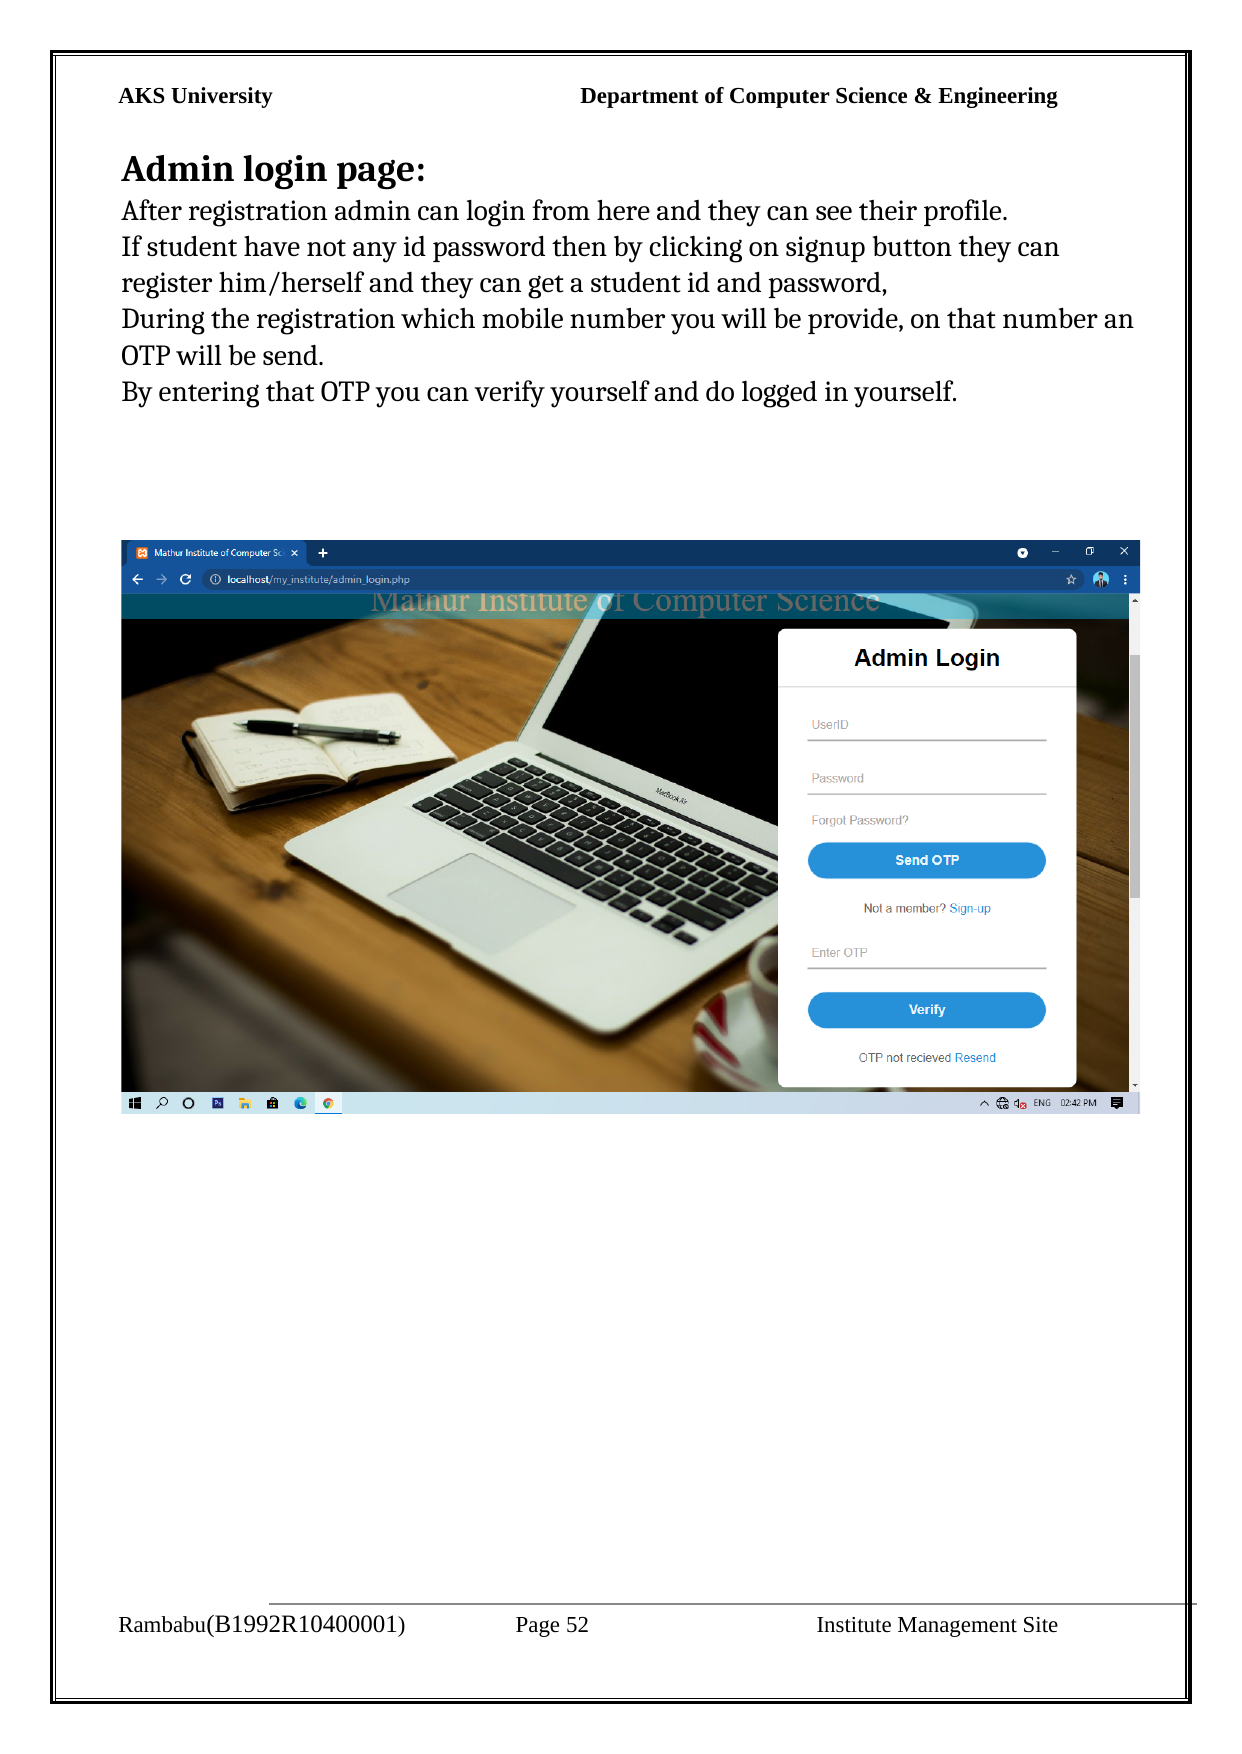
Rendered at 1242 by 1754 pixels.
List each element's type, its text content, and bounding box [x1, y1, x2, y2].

picture [121, 540, 1141, 1114]
text After registration admin can login from here and they can see their profile. [121, 194, 1141, 228]
text If student have not any id password then by clicking on signup button they can register him/herself and they can get a student id and password, [121, 230, 1141, 300]
text During the registration which mobile number you will be provide, on that number an OTP will be send. [121, 303, 1141, 372]
text Admin login page: [121, 148, 1141, 191]
text By entering that OTP you can verify yourself and do logged in yourself. [121, 375, 1141, 408]
